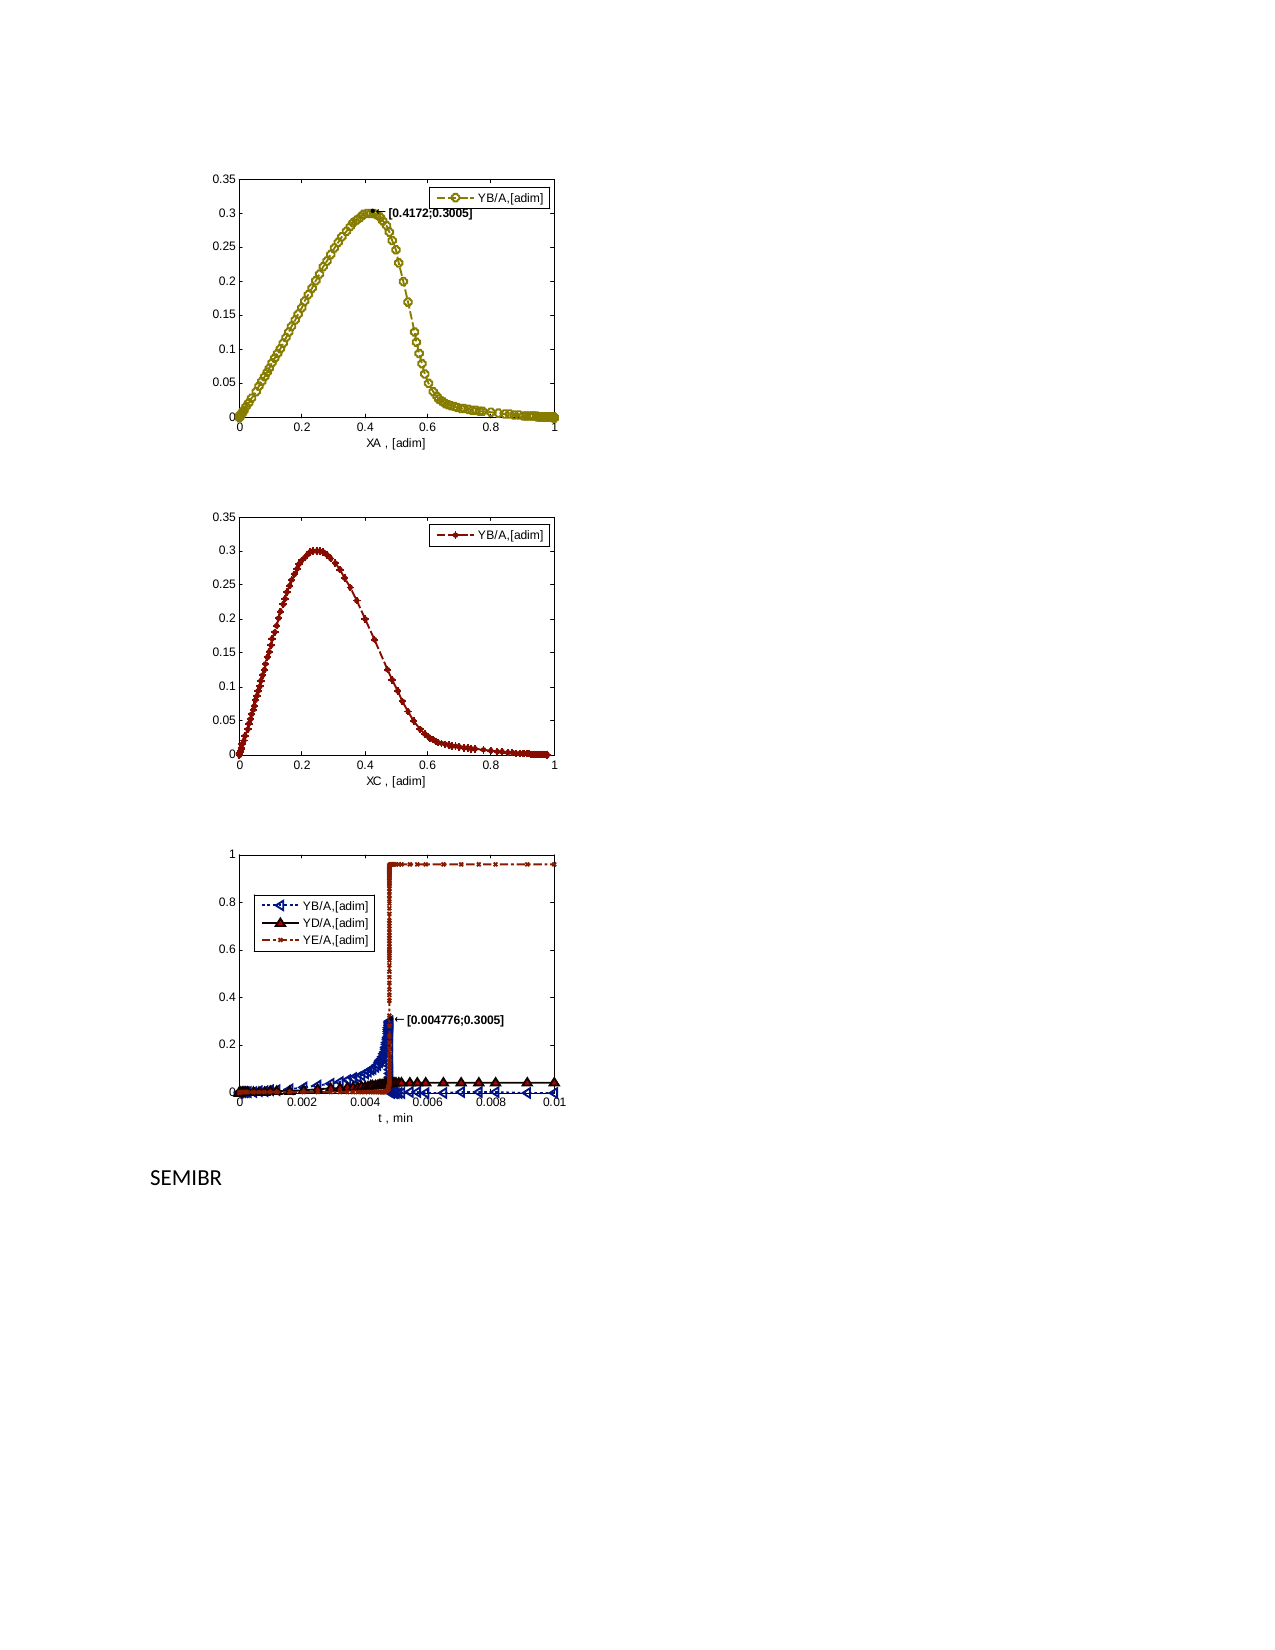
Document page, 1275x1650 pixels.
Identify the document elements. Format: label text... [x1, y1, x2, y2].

text SEMIBR [150, 1163, 1125, 1191]
